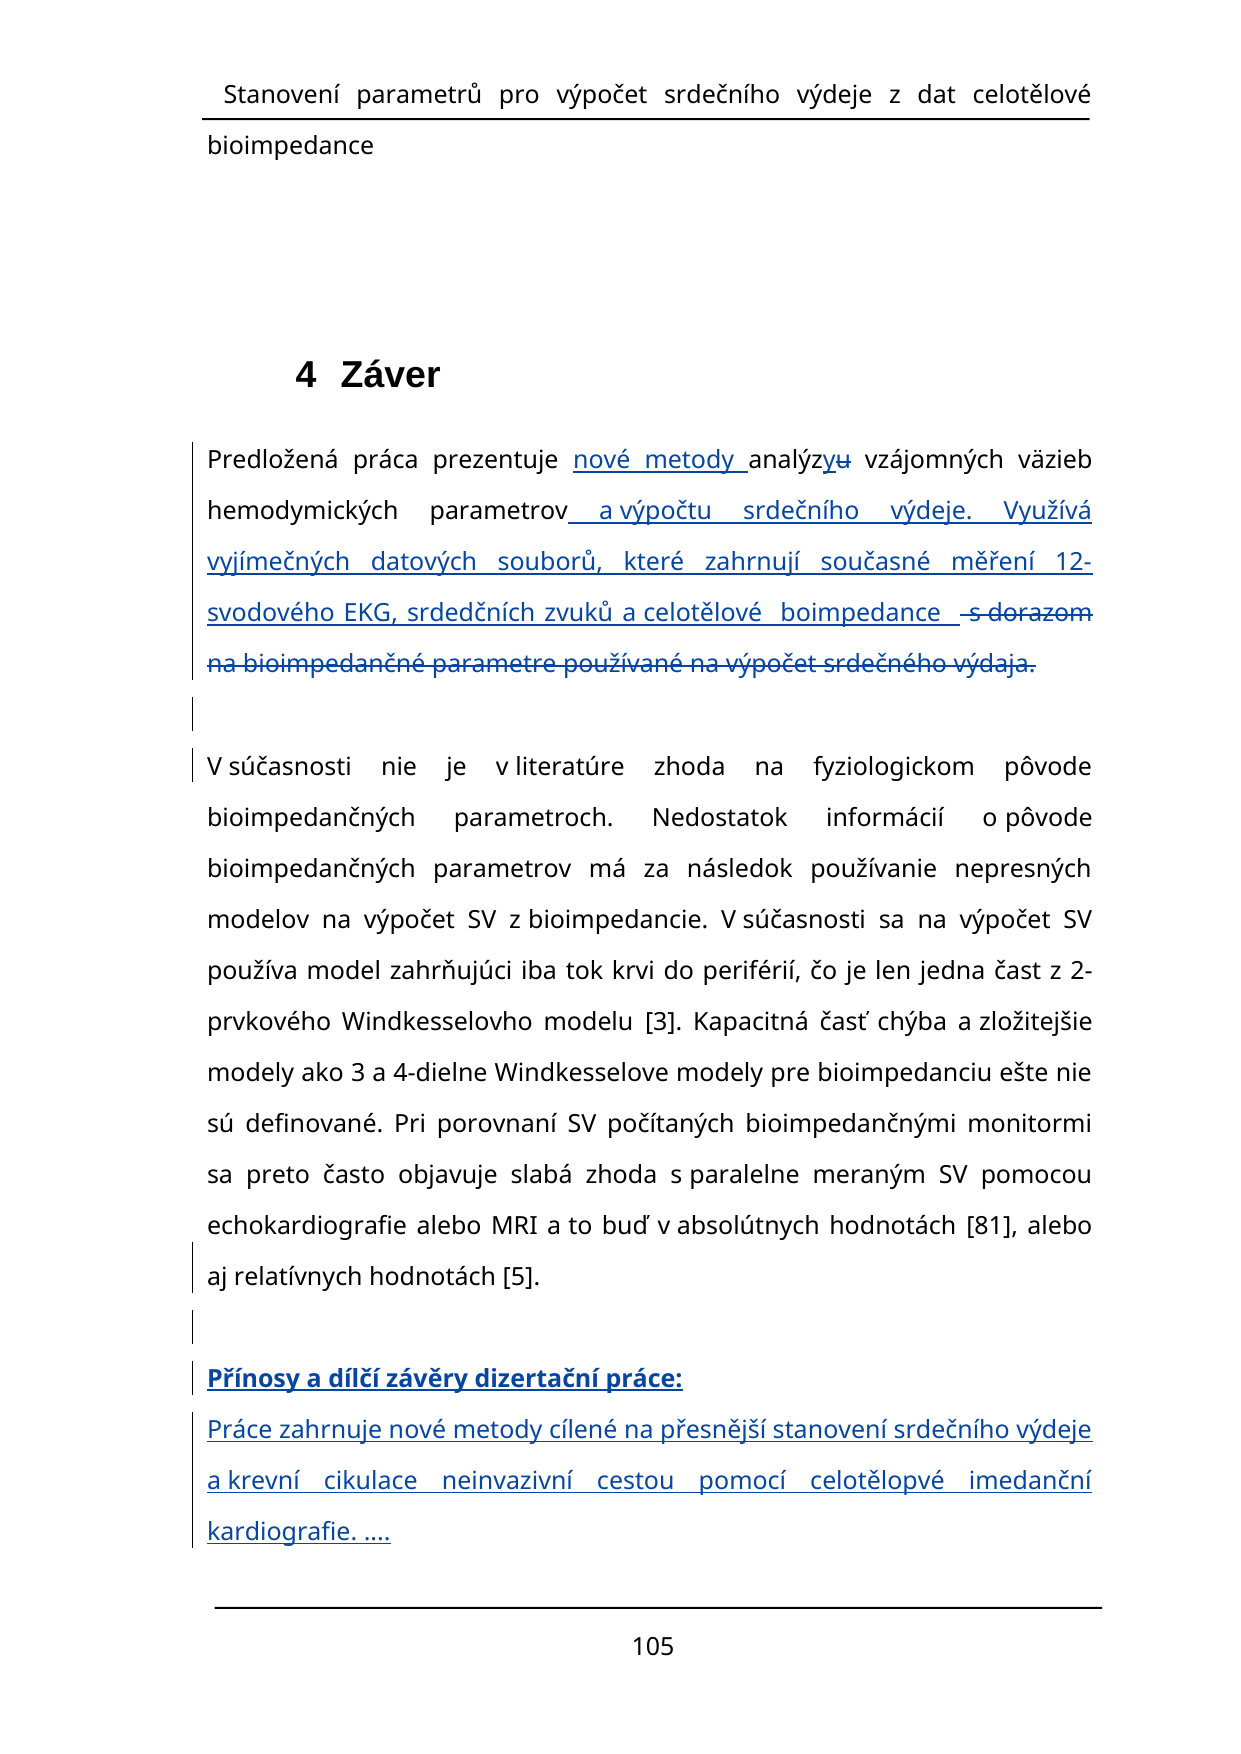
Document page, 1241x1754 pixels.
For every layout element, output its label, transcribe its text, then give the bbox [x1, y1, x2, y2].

text Predložená práca prezentuje analýz vzájomných väzieb hemodymických parametrov [207, 575, 1092, 680]
text Predložená práca prezentuje analýz vzájomných väzieb hemodymických parametrov [207, 442, 1092, 573]
text V súčasnosti nie je v literatúre zhoda na fyziologickom pôvode bioimpedančných parametroch. Nedostatok informácií o pôvode bioimpedančných parametrov má za následok používanie nepresných modelov na výpočet SV z bioimpedancie. V súčasnosti sa na výpočet SV používa model zahrňujúci iba tok krvi do periférií, čo je len jedna čast z 2-prvkového Windkesselovho modelu [3]. Kapacitná časť chýba a zložitejšie modely ako 3 a 4-dielne Windkesselove modely pre bioimpedanciu ešte nie sú definované. Pri porovnaní SV počítaných bioimpedančnými monitormi sa preto často objavuje slabá zhoda s paralelne meraným SV pomocou echokardiografie alebo MRI a to buď v absolútnych hodnotách [81], alebo aj relatívnych hodnotách [5]. [207, 748, 1092, 1293]
subtitle Záver [295, 352, 1092, 395]
